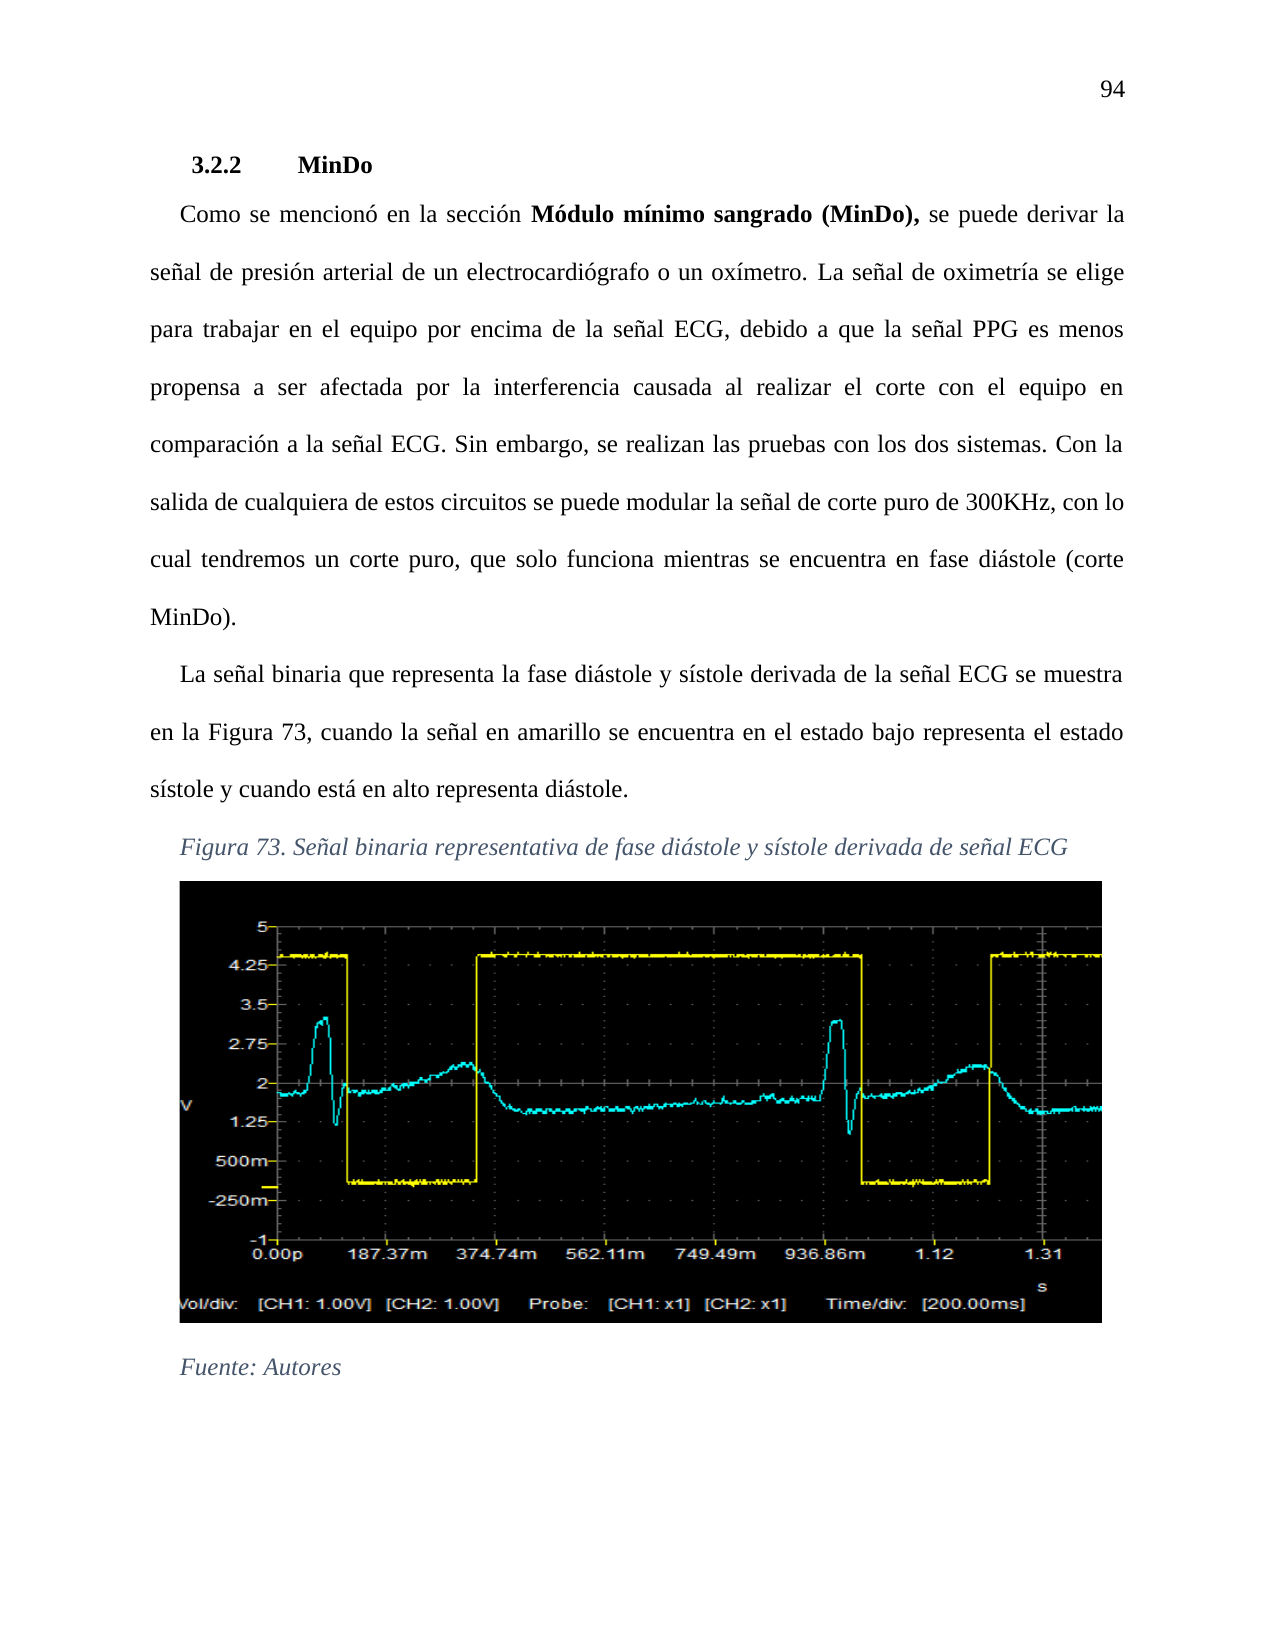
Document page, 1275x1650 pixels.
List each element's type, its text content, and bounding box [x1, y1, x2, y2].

text Como se mencionó en la sección Módulo mínimo sangrado (MinDo), se puede derivar la señal de presión arterial de un electrocardiógrafo o un oxímetro. La señal de oximetría se elige para trabajar en el equipo por encima de la señal ECG, debido a que la señal PPG es menos propensa a ser afectada por la interferencia causada al realizar el corte con el equipo en comparación a la señal ECG. Sin embargo, se realizan las pruebas con los dos sistemas. Con la salida de cualquiera de estos circuitos se puede modular la señal de corte puro de 300KHz, con lo cual tendremos un corte puro, que solo funciona mientras se encuentra en fase diástole (corte MinDo). [150, 199, 1125, 631]
subtitle MinDo [150, 150, 1125, 179]
text Fuente: Autores [150, 1352, 1125, 1380]
text La señal binaria que representa la fase diástole y sístole derivada de la señal ECG se muestra en la Figura 73, cuando la señal en amarillo se encuentra en el estado bajo representa el estado sístole y cuando está en alto representa diástole. [150, 659, 1125, 803]
picture [179, 881, 1102, 1323]
text Figura 73. Señal binaria representativa de fase diástole y sístole derivada de señal ECG [150, 832, 1125, 861]
